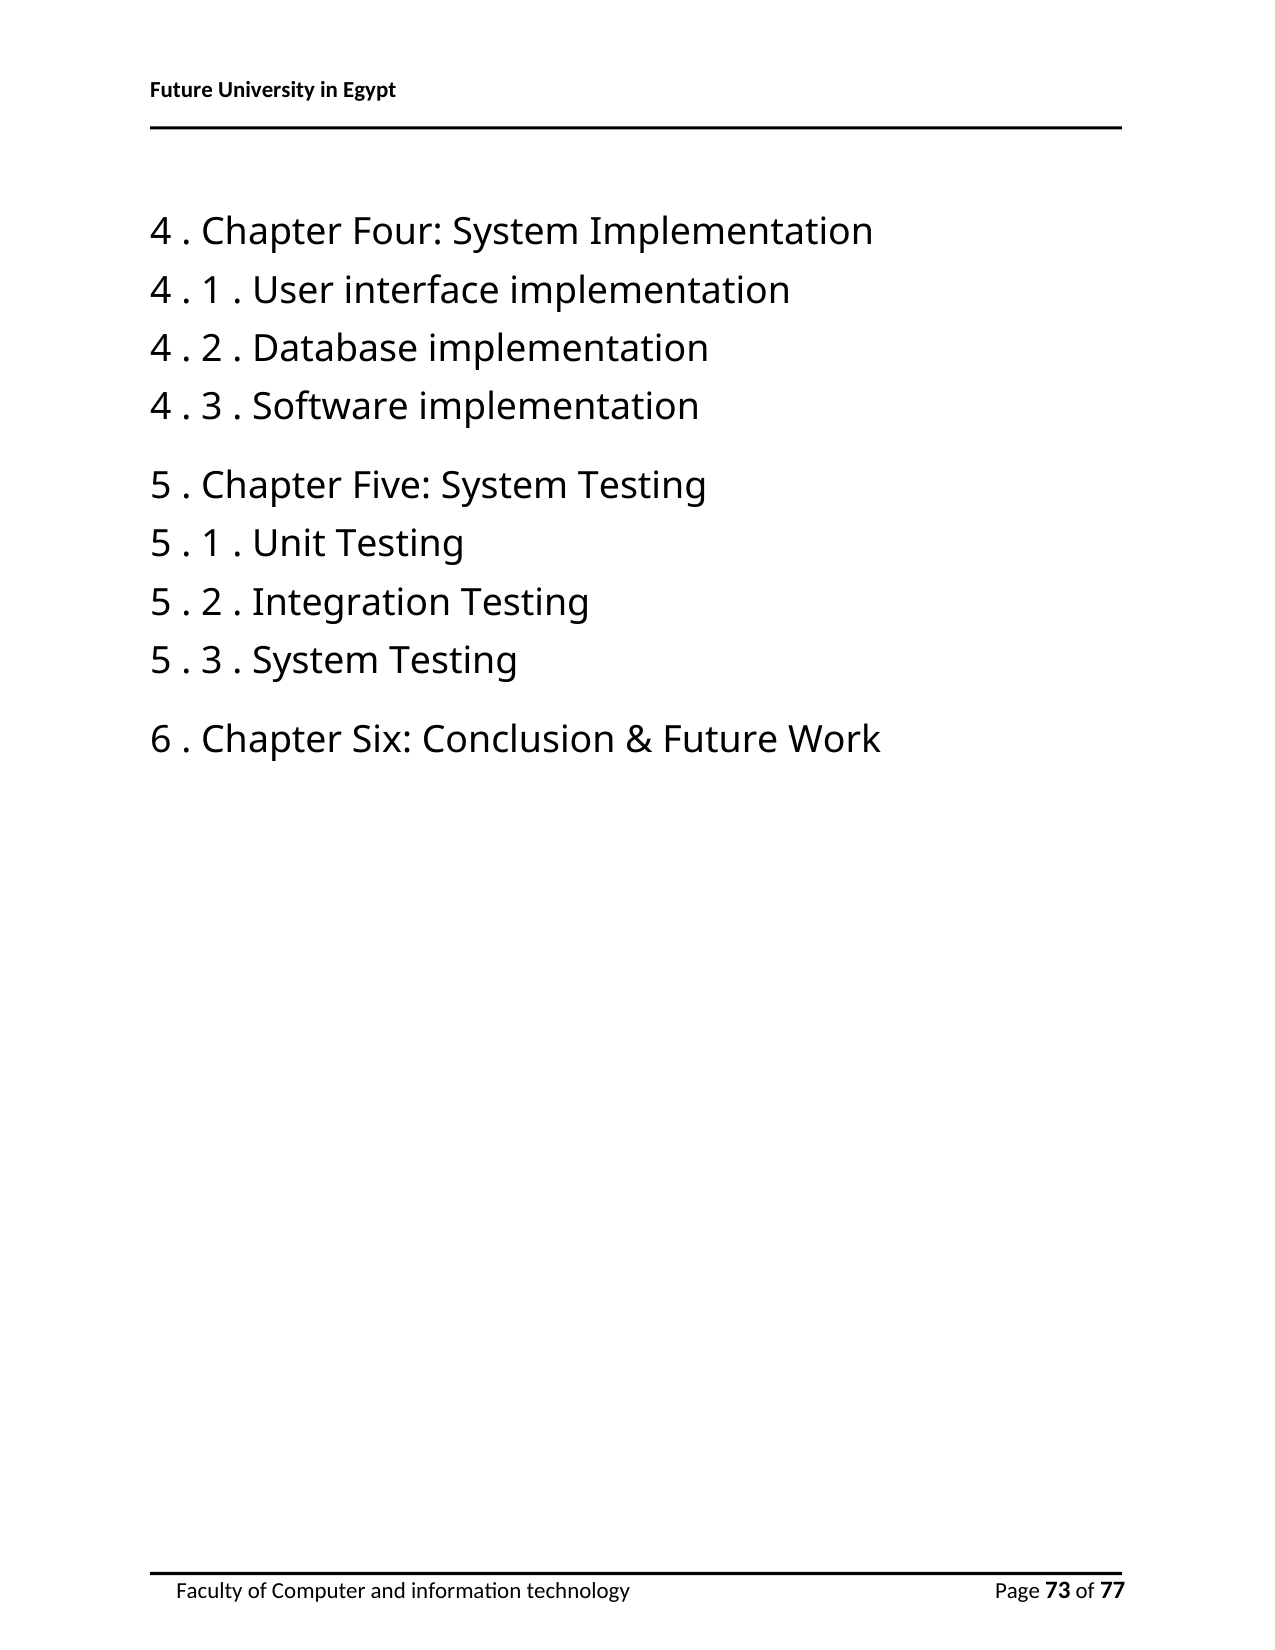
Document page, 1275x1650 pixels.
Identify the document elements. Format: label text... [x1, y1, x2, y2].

subtitle 5 . 1 . Unit Testing [150, 517, 1125, 568]
subtitle 4 . Chapter Four: System Implementation [150, 205, 1125, 256]
subtitle 5 . 2 . Integration Testing [150, 575, 1125, 626]
subtitle 4 . 3 . Software implementation [150, 379, 1125, 430]
subtitle 6 . Chapter Six: Conclusion & Future Work [150, 712, 1125, 763]
subtitle 5 . 3 . System Testing [150, 633, 1125, 684]
subtitle 5 . Chapter Five: System Testing [150, 458, 1125, 509]
subtitle 4 . 1 . User interface implementation [150, 263, 1125, 314]
subtitle 4 . 2 . Database implementation [150, 321, 1125, 372]
